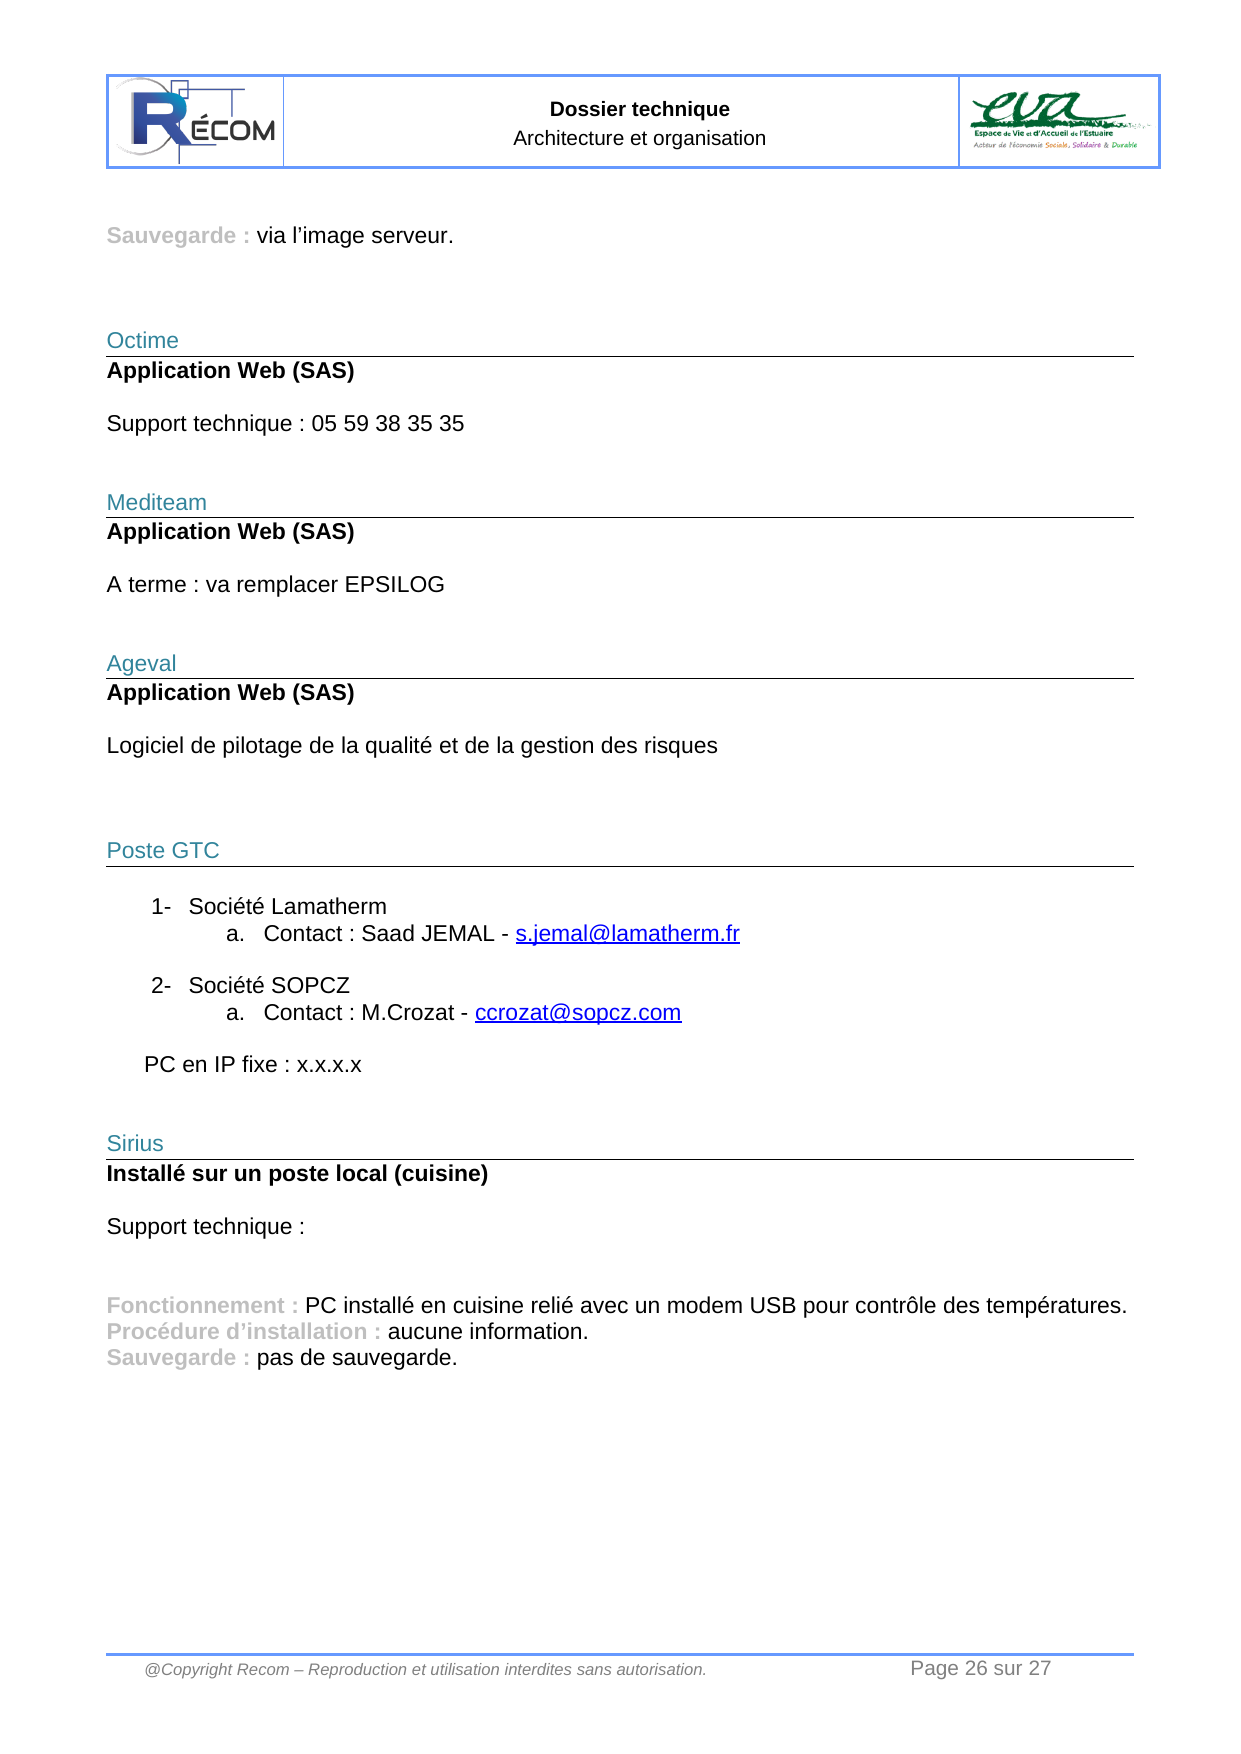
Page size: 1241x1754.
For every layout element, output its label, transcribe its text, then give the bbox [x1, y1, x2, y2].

text Sirius [106, 1130, 1134, 1159]
list Contact : Saad JEMAL - s.jemal@lamatherm.fr [226, 919, 1134, 946]
text Sauvegarde : via l’image serveur. [106, 222, 1134, 248]
text Application Web (SAS) [106, 357, 1134, 383]
text Application Web (SAS) [106, 518, 1134, 544]
text Fonctionnement : PC installé en cuisine relié avec un modem USB pour contrôle des températures. [106, 1292, 1134, 1318]
list Contact : M.Crozat - ccrozat@sopcz.com [226, 999, 1134, 1025]
text Poste GTC [106, 837, 1134, 866]
text Application Web (SAS) [106, 679, 1134, 706]
list Société Lamatherm [151, 893, 1134, 919]
picture [115, 77, 276, 166]
text Sauvegarde : pas de sauvegarde. [106, 1344, 1134, 1371]
text Logiciel de pilotage de la qualité et de la gestion des risques [106, 732, 1134, 758]
text Installé sur un poste local (cuisine) [106, 1160, 1134, 1186]
text PC en IP fixe : x.x.x.x [144, 1051, 1134, 1078]
text Octime [106, 327, 1134, 356]
text Ageval [106, 650, 1134, 678]
text Support technique : [106, 1213, 1134, 1239]
text A terme : va remplacer EPSILOG [106, 571, 1134, 597]
list Société SOPCZ [151, 972, 1134, 999]
text Support technique : 05 59 38 35 35 [106, 409, 1134, 436]
picture [969, 91, 1156, 152]
text Procédure d’installation : aucune information. [106, 1318, 1134, 1344]
text Mediteam [106, 488, 1134, 517]
